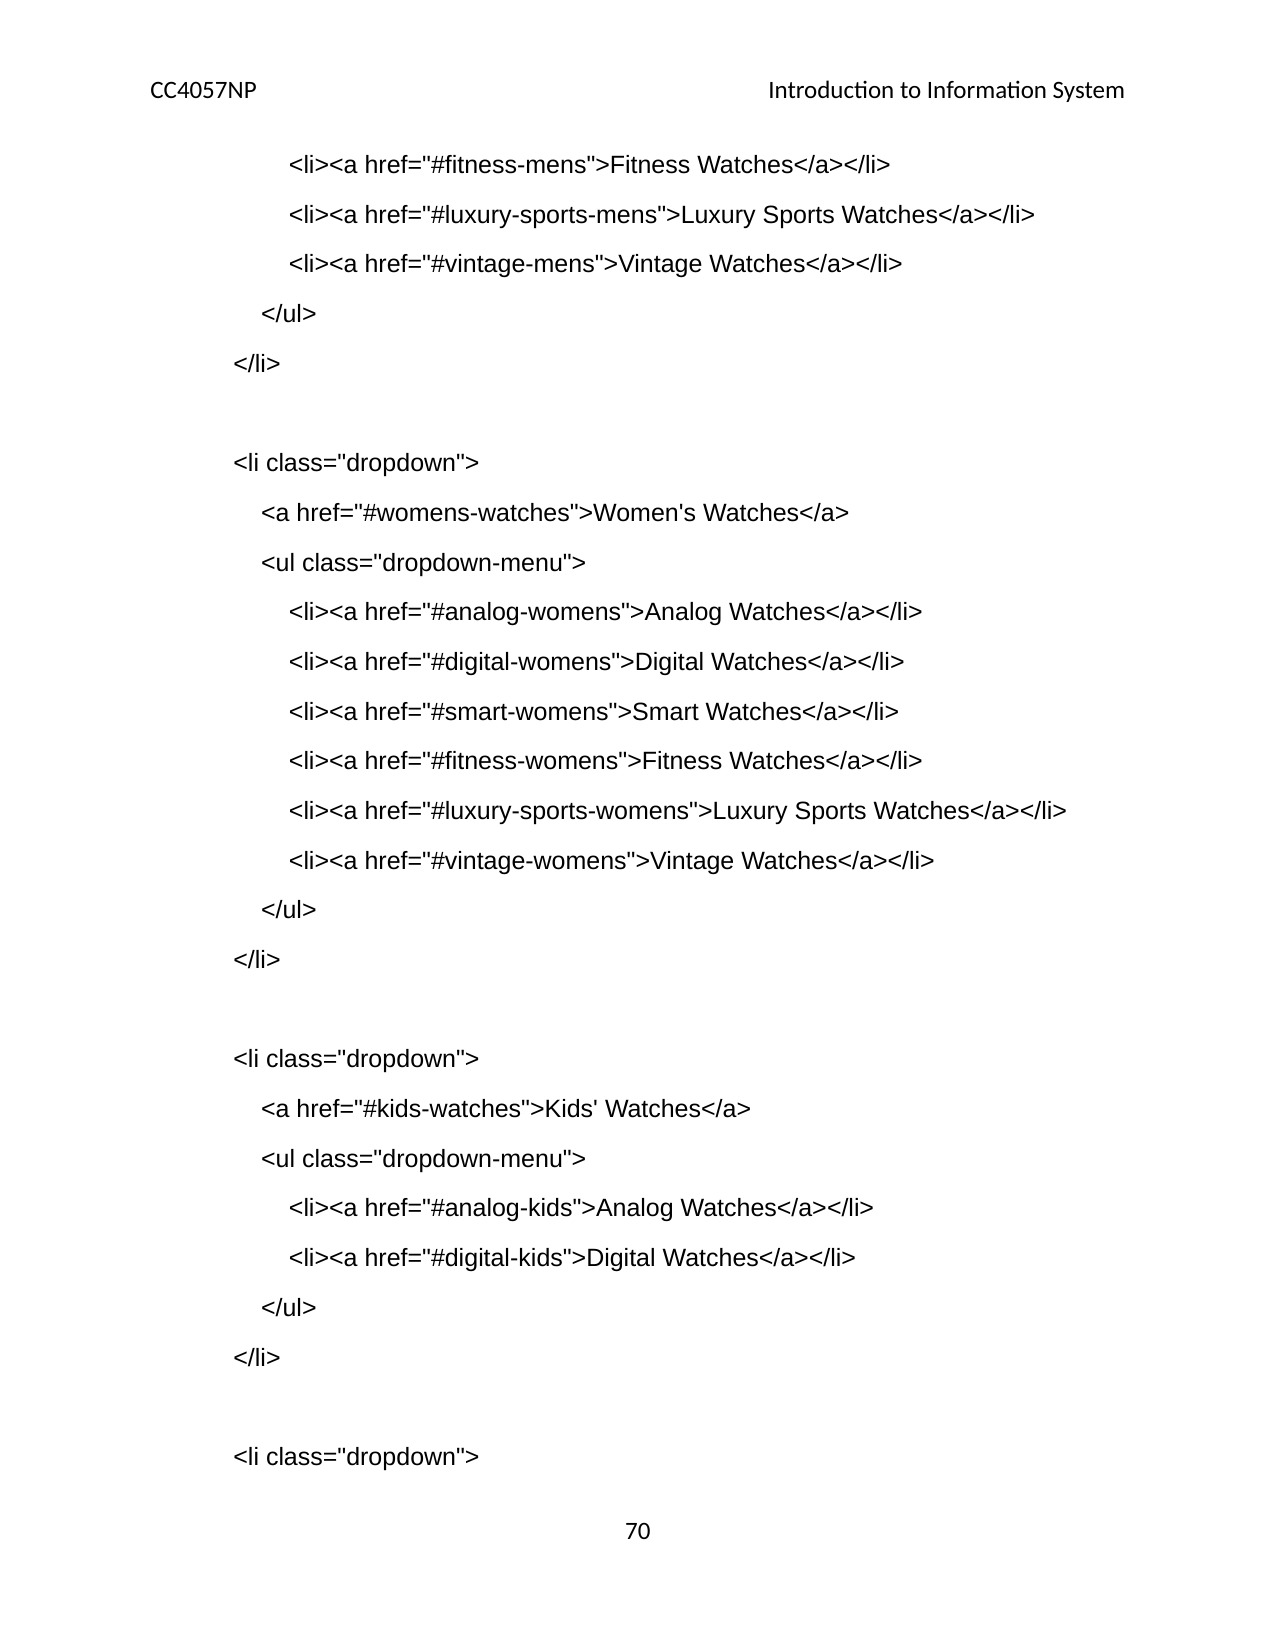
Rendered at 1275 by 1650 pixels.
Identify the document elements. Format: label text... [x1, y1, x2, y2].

text <a href="#womens-watches">Women's Watches</a> [150, 498, 1125, 527]
text </ul> [150, 1293, 1125, 1322]
text <li><a href="#luxury-sports-mens">Luxury Sports Watches</a></li> [150, 200, 1125, 228]
text <li><a href="#analog-kids">Analog Watches</a></li> [150, 1193, 1125, 1222]
text <ul class="dropdown-menu"> [150, 1144, 1125, 1172]
text <li><a href="#digital-kids">Digital Watches</a></li> [150, 1243, 1125, 1272]
text <li><a href="#fitness-womens">Fitness Watches</a></li> [150, 746, 1125, 775]
text <li><a href="#vintage-womens">Vintage Watches</a></li> [150, 846, 1125, 874]
text </li> [150, 1342, 1125, 1371]
text </li> [150, 349, 1125, 377]
text </ul> [150, 895, 1125, 924]
text <ul class="dropdown-menu"> [150, 547, 1125, 576]
text <li><a href="#vintage-mens">Vintage Watches</a></li> [150, 249, 1125, 278]
text <li><a href="#analog-womens">Analog Watches</a></li> [150, 597, 1125, 626]
text <li><a href="#digital-womens">Digital Watches</a></li> [150, 647, 1125, 676]
text </ul> [150, 299, 1125, 328]
text <li><a href="#fitness-mens">Fitness Watches</a></li> [150, 150, 1125, 179]
text <li class="dropdown"> [150, 448, 1125, 477]
text <li><a href="#luxury-sports-womens">Luxury Sports Watches</a></li> [150, 796, 1125, 825]
text <li><a href="#smart-womens">Smart Watches</a></li> [150, 697, 1125, 725]
text <li class="dropdown"> [150, 1442, 1125, 1471]
text <a href="#kids-watches">Kids' Watches</a> [150, 1094, 1125, 1123]
text <li class="dropdown"> [150, 1044, 1125, 1073]
text </li> [150, 945, 1125, 974]
